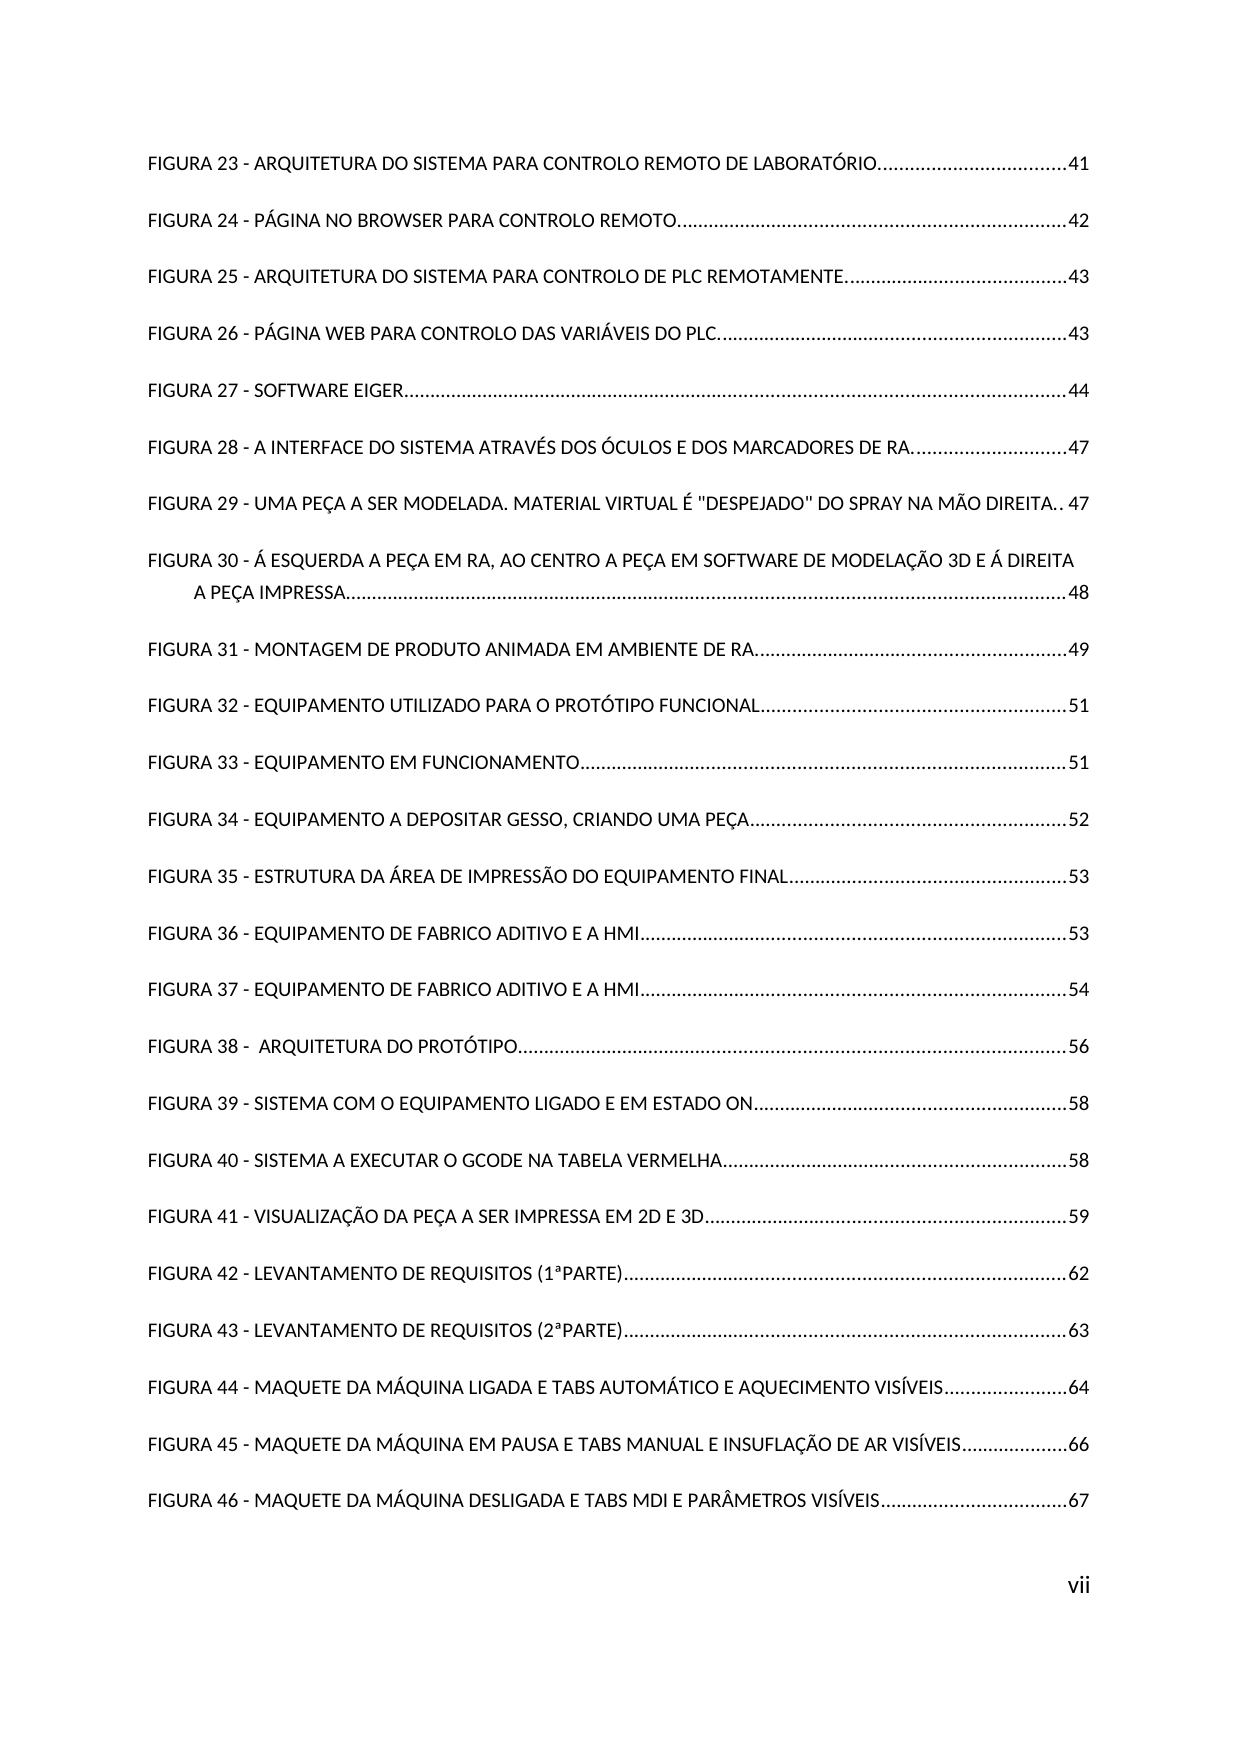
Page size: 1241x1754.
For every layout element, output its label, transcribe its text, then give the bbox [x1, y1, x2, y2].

text Figura 36 - Equipamento de Fabrico Aditivo e a HMI 53 [148, 920, 1090, 945]
text Figura 38 - Arquitetura do Protótipo 56 [148, 1033, 1090, 1059]
text Figura 30 - Á esquerda a peça em RA, ao centro a peça em software de modelação 3D e á direita a peça impressa. 48 [148, 547, 1090, 604]
text Figura 45 - Maquete da máquina em pausa e tabs Manual e Insuflação de Ar visíveis 66 [148, 1431, 1090, 1456]
text Figura 23 - Arquitetura do sistema para controlo remoto de laboratório. 41 [148, 150, 1090, 175]
text Figura 27 - Software Eiger. 44 [148, 377, 1090, 402]
text Figura 24 - Página no browser para controlo remoto. 42 [148, 207, 1090, 232]
text Figura 35 - Estrutura da área de impressão do equipamento final 53 [148, 863, 1090, 888]
text Figura 41 - Visualização da peça a ser impressa em 2D e 3D 59 [148, 1204, 1090, 1229]
text Figura 44 - Maquete da máquina ligada e tabs Automático e Aquecimento visíveis 64 [148, 1374, 1090, 1399]
text Figura 43 - Levantamento de Requisitos (2ªparte) 63 [148, 1317, 1090, 1343]
text Figura 46 - Maquete da máquina desligada e tabs MDI e Parâmetros visíveis 67 [148, 1487, 1090, 1513]
text Figura 29 - Uma peça a ser modelada. Material virtual é "despejado" do spray na mão direita. 47 [148, 491, 1090, 516]
text Figura 34 - Equipamento a depositar gesso, criando uma peça 52 [148, 806, 1090, 832]
text Figura 39 - Sistema com o equipamento ligado e em estado ON 58 [148, 1090, 1090, 1116]
text Figura 31 - Montagem de produto animada em ambiente de RA. 49 [148, 636, 1090, 661]
text Figura 42 - Levantamento de Requisitos (1ªparte) 62 [148, 1260, 1090, 1286]
text Figura 25 - Arquitetura do sistema para controlo de PLC remotamente. 43 [148, 263, 1090, 289]
text Figura 33 - Equipamento em funcionamento 51 [148, 749, 1090, 775]
text Figura 26 - Página web para controlo das variáveis do PLC. 43 [148, 320, 1090, 346]
text Figura 28 - A interface do sistema através dos óculos e dos marcadores de RA. 47 [148, 434, 1090, 459]
text Figura 37 - Equipamento de Fabrico Aditivo e a HMI 54 [148, 977, 1090, 1002]
text Figura 32 - Equipamento utilizado para o protótipo funcional 51 [148, 693, 1090, 718]
text Figura 40 - Sistema a executar o Gcode na tabela vermelha 58 [148, 1147, 1090, 1172]
